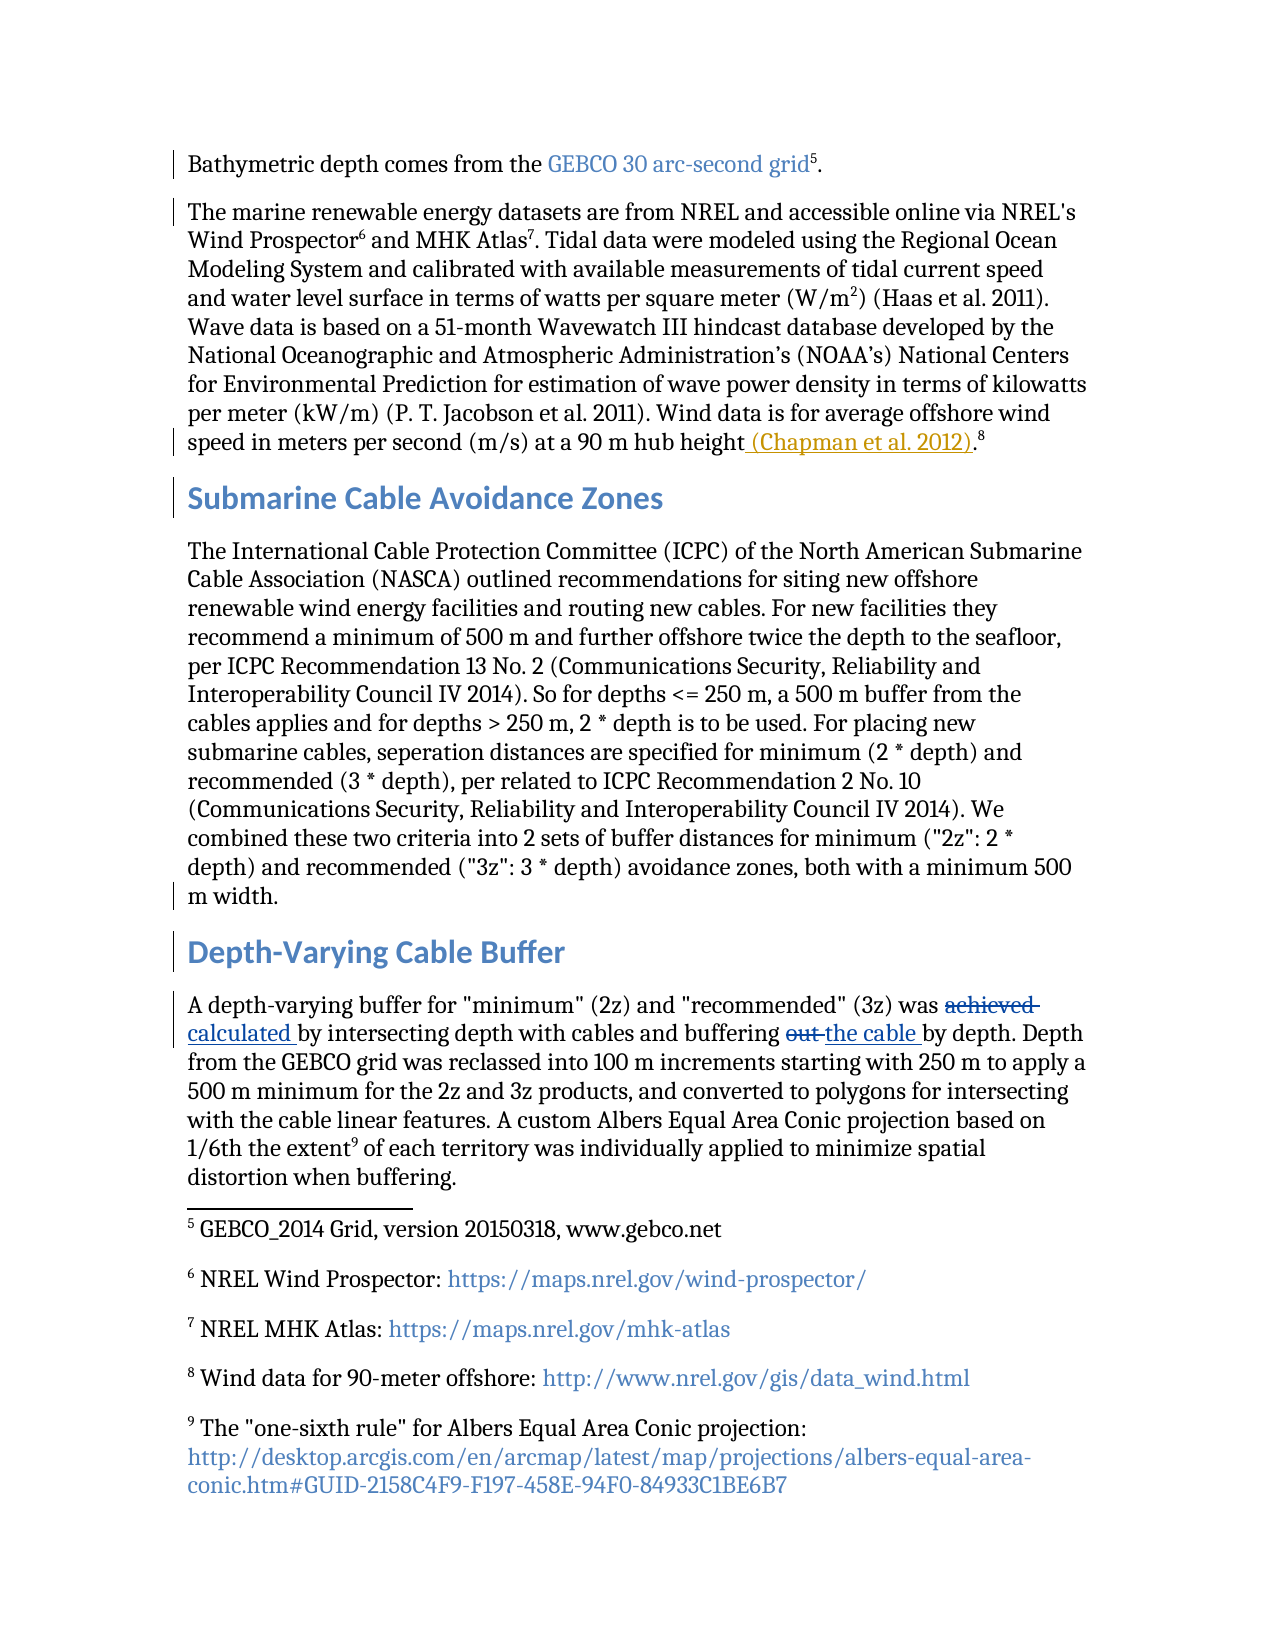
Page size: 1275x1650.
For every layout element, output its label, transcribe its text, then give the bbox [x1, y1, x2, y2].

text Bathymetric depth comes from the GEBCO 30 arc-second grid. [187, 150, 1087, 179]
subtitle Depth-Varying Cable Buffer [187, 931, 1087, 972]
subtitle Submarine Cable Avoidance Zones [187, 477, 1087, 518]
text A depth-varying buffer for "minimum" (2z) and "recommended" (3z) was by intersecting depth with cables and buffering by depth. Depth from the GEBCO grid was reclassed into 100 m increments starting with 250 m to apply a 500 m minimum for the 2z and 3z products, and converted to polygons for intersecting with the cable linear features. A custom Albers Equal Area Conic projection based on 1/6th the extent of each territory was individually applied to minimize spatial distortion when buffering. [187, 991, 1087, 1192]
text The marine renewable energy datasets are from NREL and accessible online via NREL's Wind Prospector and MHK Atlas. Tidal data were modeled using the Regional Ocean Modeling System and calibrated with available measurements of tidal current speed and water level surface in terms of watts per square meter (W/m2) (Haas et al. 2011). Wave data is based on a 51-month Wavewatch III hindcast database developed by the National Oceanographic and Atmospheric Administration’s (NOAA’s) National Centers for Environmental Prediction for estimation of wave power density in terms of kilowatts per meter (kW/m) (P. T. Jacobson et al. 2011). Wind data is for average offshore wind speed in meters per second (m/s) at a 90 m hub height. [187, 197, 1087, 456]
text The International Cable Protection Committee (ICPC) of the North American Submarine Cable Association (NASCA) outlined recommendations for siting new offshore renewable wind energy facilities and routing new cables. For new facilities they recommend a minimum of 500 m and further offshore twice the depth to the seafloor, per ICPC Recommendation 13 No. 2 (Communications Security, Reliability and Interoperability Council IV 2014). So for depths <= 250 m, a 500 m buffer from the cables applies and for depths > 250 m, 2 * depth is to be used. For placing new submarine cables, seperation distances are specified for minimum (2 * depth) and recommended (3 * depth), per related to ICPC Recommendation 2 No. 10 (Communications Security, Reliability and Interoperability Council IV 2014). We combined these two criteria into 2 sets of buffer distances for minimum ("2z": 2 * depth) and recommended ("3z": 3 * depth) avoidance zones, both with a minimum 500 m width. [187, 537, 1087, 910]
